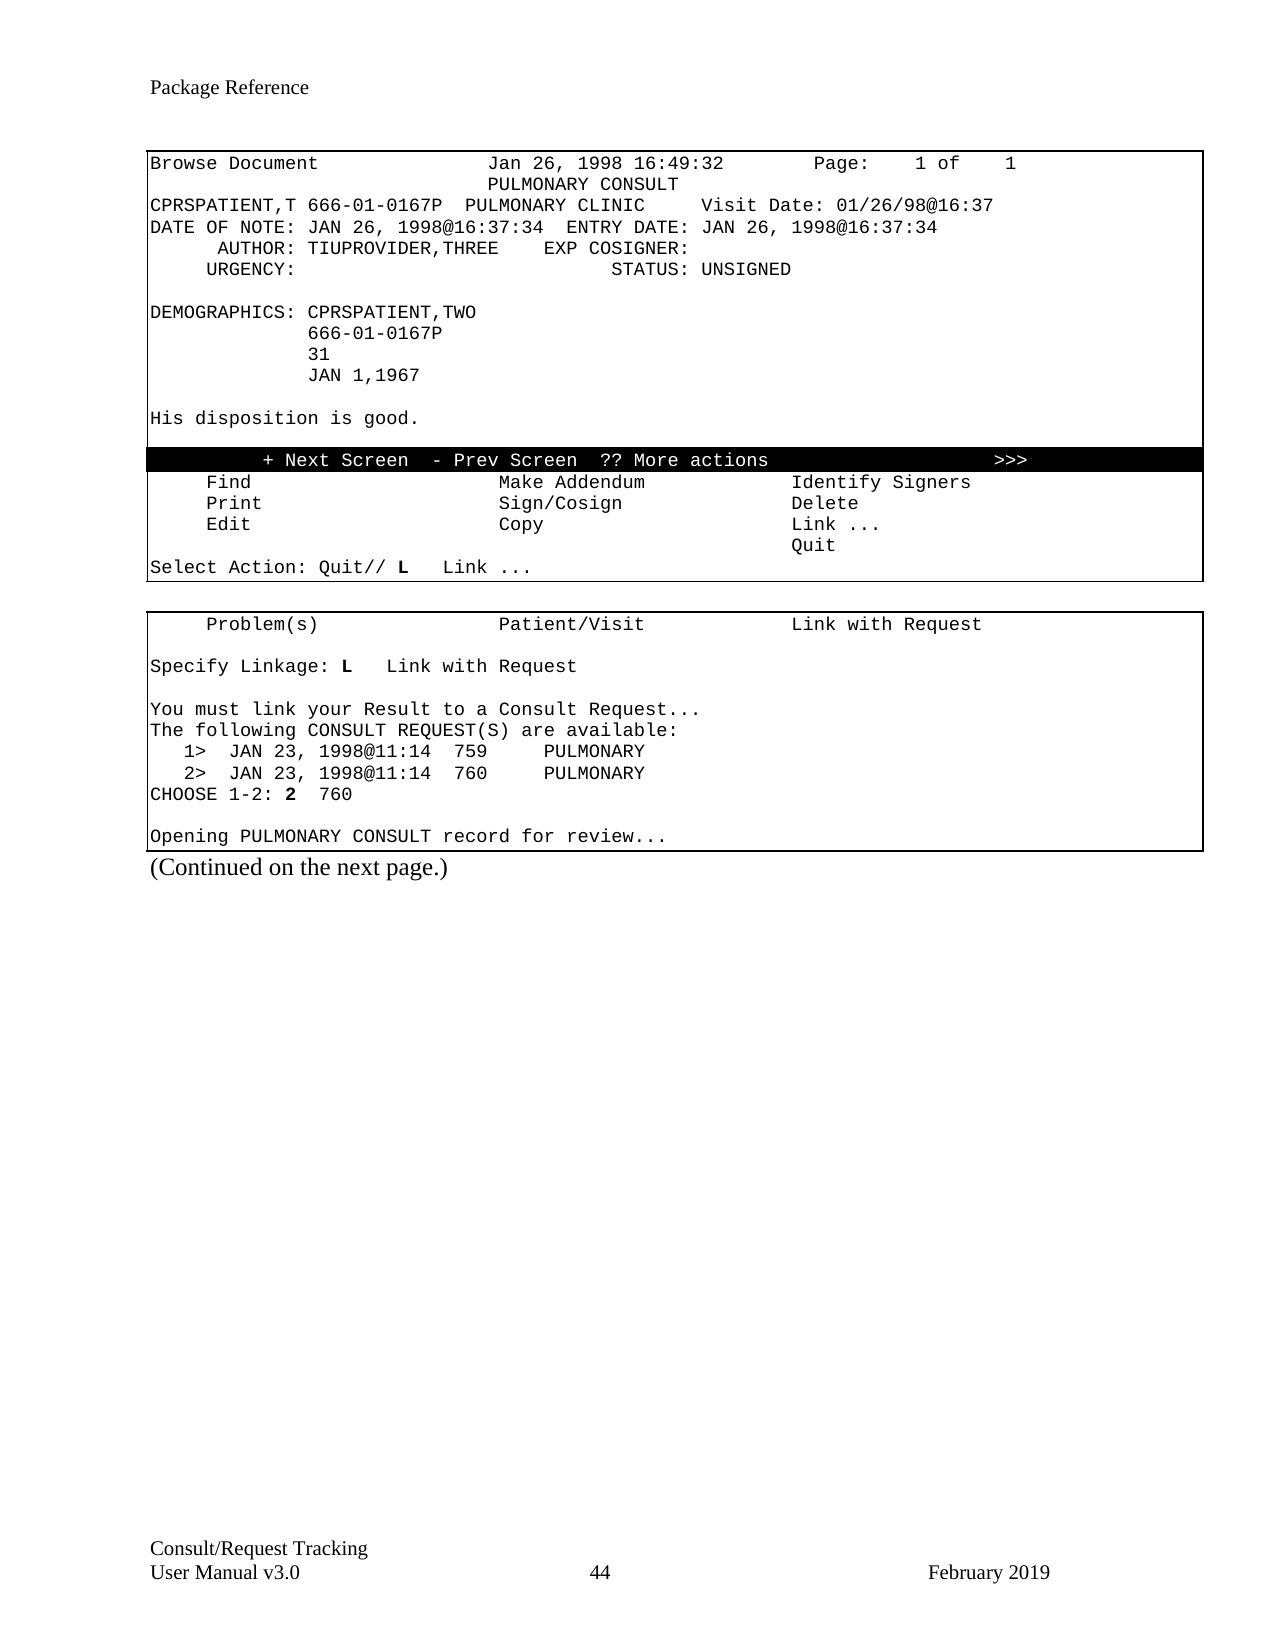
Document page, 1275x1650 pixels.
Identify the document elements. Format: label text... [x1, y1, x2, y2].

text You must link your Result to a Consult Request... [148, 696, 1202, 717]
text His disposition is good. [148, 405, 1202, 430]
text Specify Linkage: L Link with Request [148, 653, 1202, 678]
text Browse Document Jan 26, 1998 16:49:32 Page: 1 of 1 [148, 152, 1202, 171]
text DEMOGRAPHICS: CPRSPATIENT,TWO [148, 299, 1202, 320]
text 666-01-0167P [148, 320, 1202, 341]
text DATE OF NOTE: JAN 26, 1998@16:37:34 ENTRY DATE: JAN 26, 1998@16:37:34 [148, 214, 1202, 235]
text JAN 1,1967 [148, 362, 1202, 387]
text Opening PULMONARY CONSULT record for review... [148, 823, 1202, 850]
text Find Make Addendum Identify Signers [148, 469, 1202, 490]
text 2> JAN 23, 1998@11:14 760 PULMONARY [148, 760, 1202, 781]
text (Continued on the next page.) [150, 852, 1125, 881]
text 31 [148, 341, 1202, 362]
text Print Sign/Cosign Delete [148, 490, 1202, 511]
text Select Action: Quit// L Link ... [148, 554, 1202, 581]
text Edit Copy Link ... [148, 511, 1202, 532]
text CHOOSE 1-2: 2 760 [148, 781, 1202, 806]
text 1> JAN 23, 1998@11:14 759 PULMONARY [148, 738, 1202, 760]
text The following CONSULT REQUEST(S) are available: [148, 717, 1202, 738]
text URGENCY: STATUS: UNSIGNED [148, 256, 1202, 281]
text AUTHOR: TIUPROVIDER,THREE EXP COSIGNER: [148, 235, 1202, 256]
text PULMONARY CONSULT [148, 171, 1202, 192]
text CPRSPATIENT,T 666-01-0167P PULMONARY CLINIC Visit Date: 01/26/98@16:37 [148, 192, 1202, 214]
text Quit [148, 532, 1202, 554]
text Problem(s) Patient/Visit Link with Request [148, 613, 1202, 636]
text + Next Screen - Prev Screen ?? More actions >>> [148, 447, 1202, 469]
